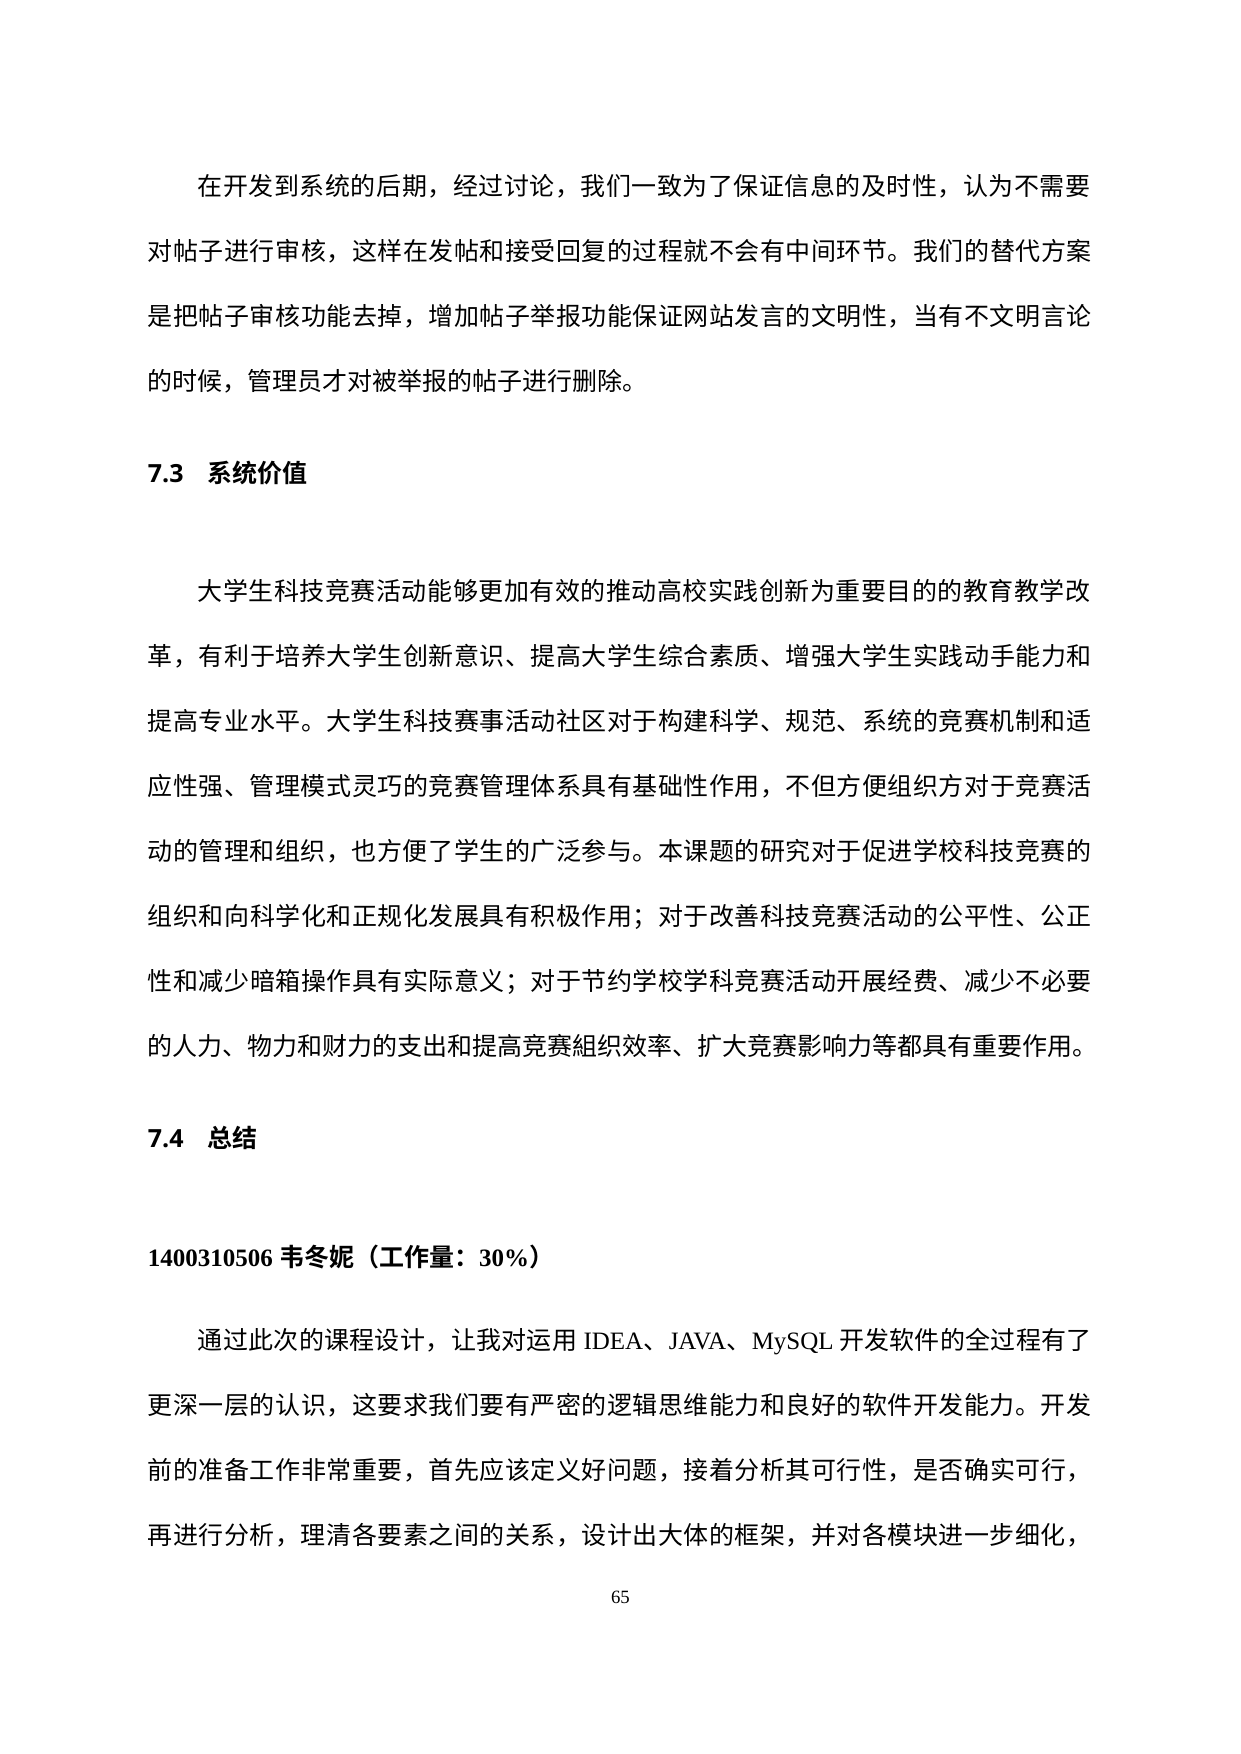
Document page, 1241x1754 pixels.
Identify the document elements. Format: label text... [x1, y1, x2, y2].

text 在开发到系统的后期，经过讨论，我们一致为了保证信息的及时性，认为不需要对帖子进行审核，这样在发帖和接受回复的过程就不会有中间环节。我们的替代方案是把帖子审核功能去掉，增加帖子举报功能保证网站发言的文明性，当有不文明言论的时候，管理员才对被举报的帖子进行删除。 [148, 152, 1092, 412]
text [148, 1306, 1092, 1566]
text 大学生科技竞赛活动能够更加有效的推动高校实践创新为重要目的的教育教学改革，有利于培养大学生创新意识、提高大学生综合素质、增强大学生实践动手能力和提高专业水平。大学生科技赛事活动社区对于构建科学、规范、系统的竞赛机制和适应性强、管理模式灵巧的竞赛管理体系具有基础性作用，不但方便组织方对于竞赛活动的管理和组织，也方便了学生的广泛参与。本课题的研究对于促进学校科技竞赛的组织和向科学化和正规化发展具有积极作用；对于改善科技竞赛活动的公平性、公正性和减少暗箱操作具有实际意义；对于节约学校学科竞赛活动开展经费、减少不必要的人力、物力和财力的支出和提高竞赛組织效率、扩大竞赛影响力等都具有重要作用。 [148, 557, 1092, 1077]
text 1400310506 韦冬妮（工作量：30%） [148, 1223, 1092, 1288]
subtitle 总结 [148, 1104, 1092, 1169]
subtitle 系统价值 [148, 439, 1092, 504]
